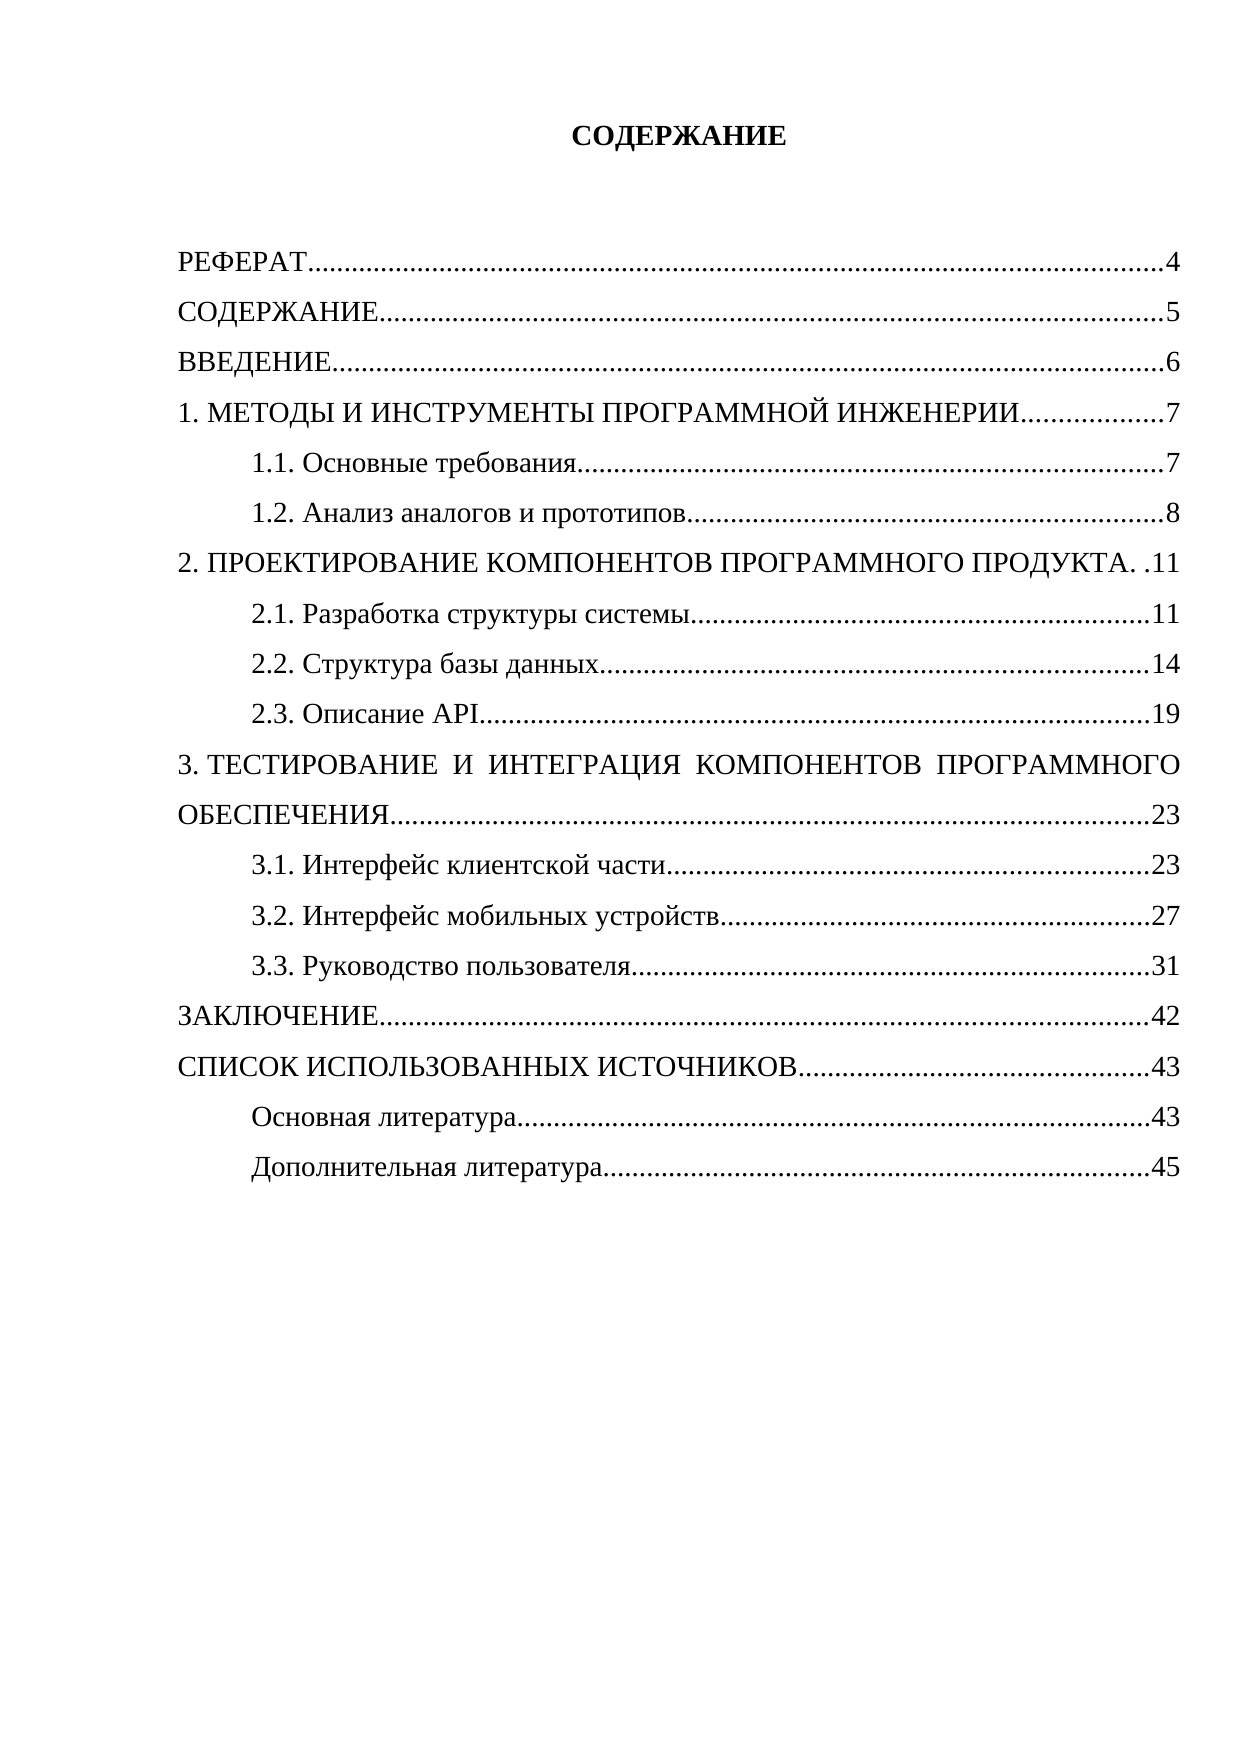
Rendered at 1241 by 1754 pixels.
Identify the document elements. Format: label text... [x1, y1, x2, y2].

text СОДЕРЖАНИЕ [177, 118, 1181, 152]
